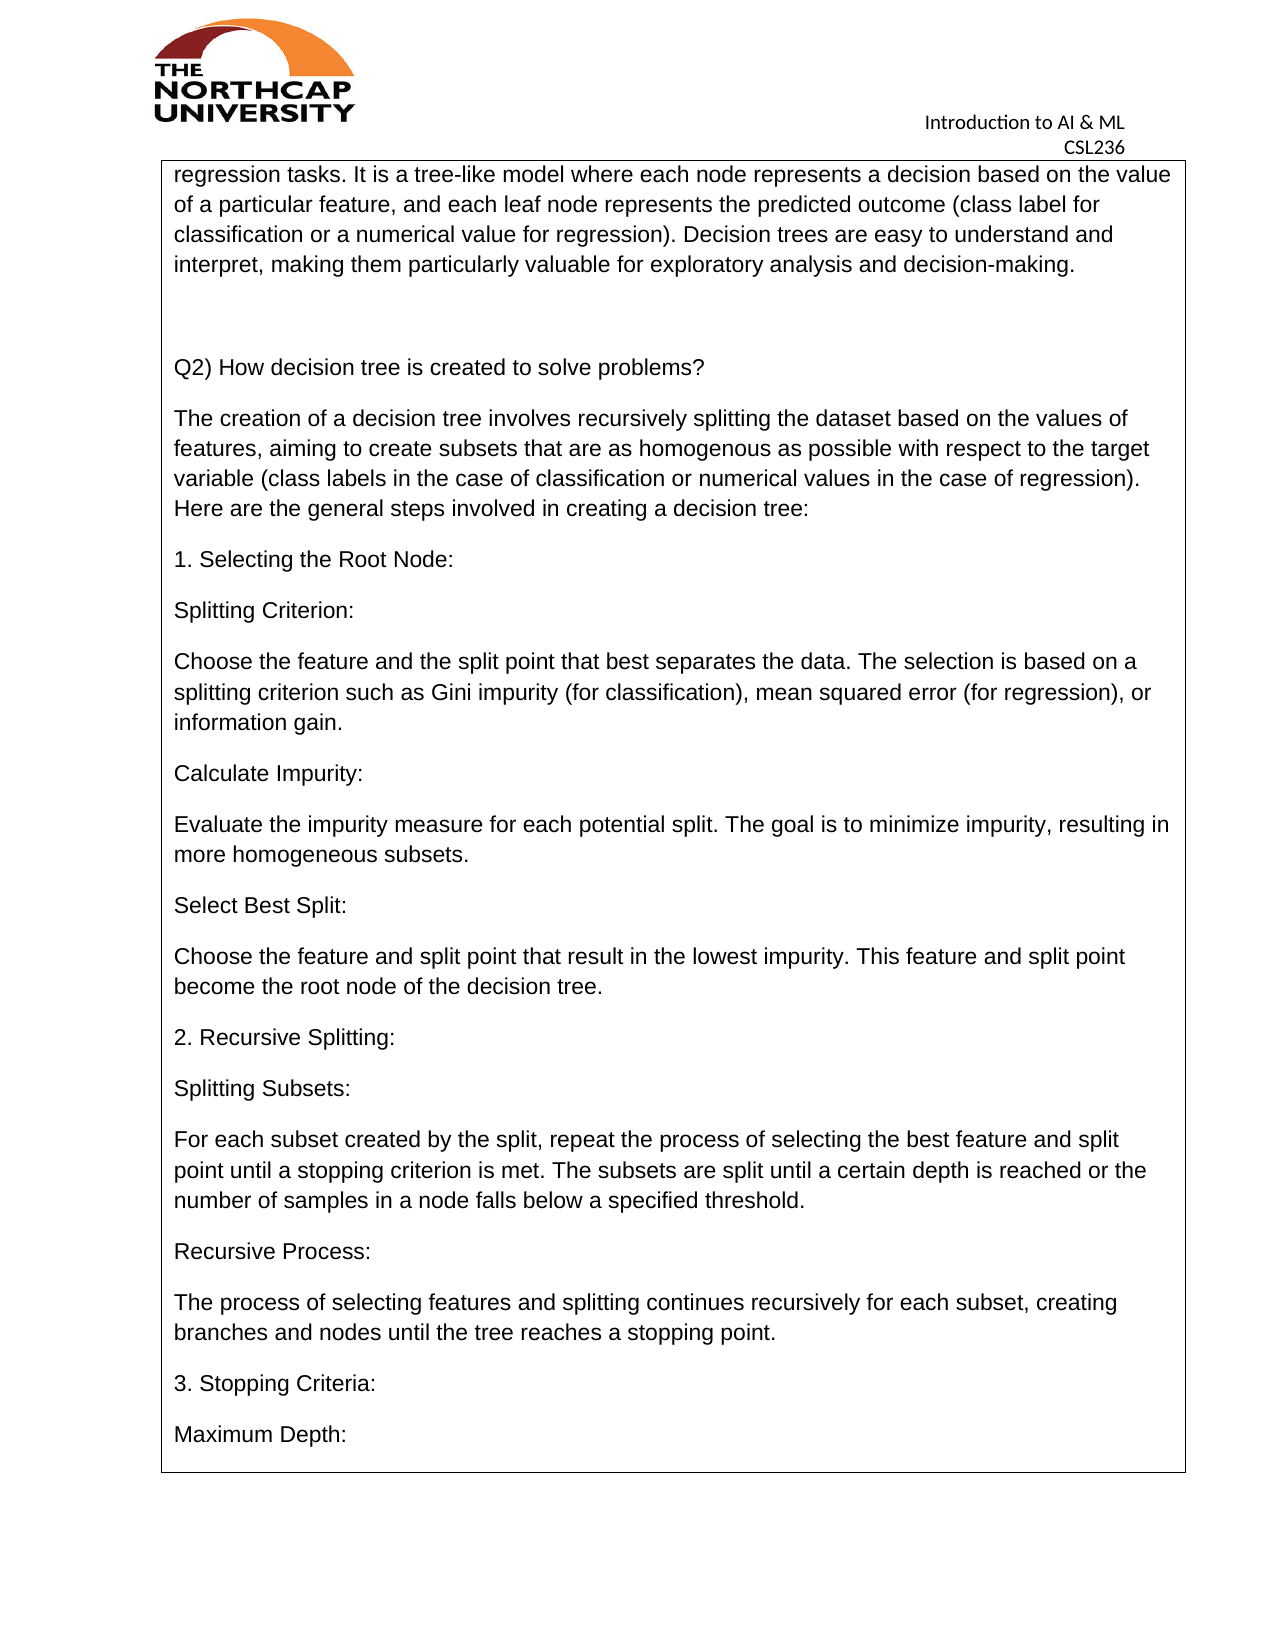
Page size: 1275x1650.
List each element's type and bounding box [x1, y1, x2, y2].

table_cell [162, 161, 1185, 1472]
picture [150, 15, 358, 129]
